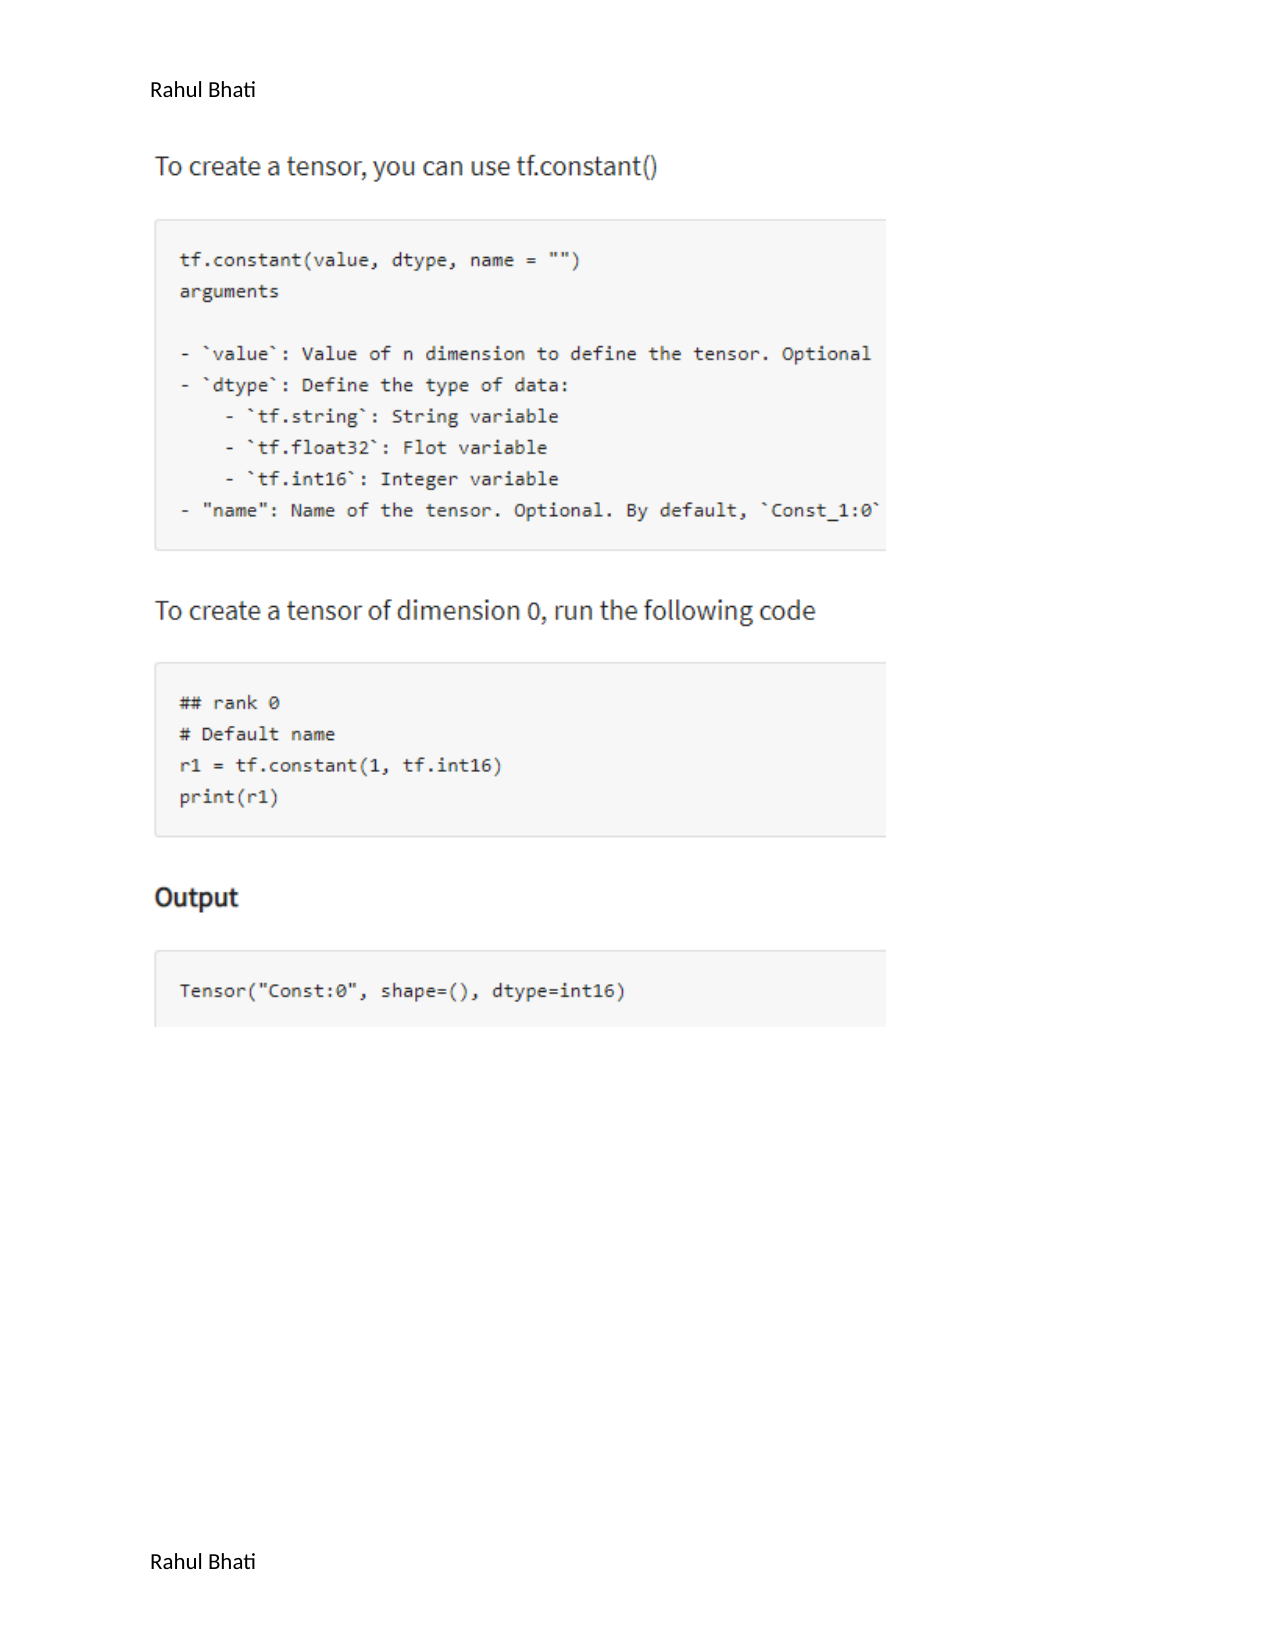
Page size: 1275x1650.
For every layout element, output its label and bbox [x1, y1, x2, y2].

picture [150, 150, 886, 1027]
